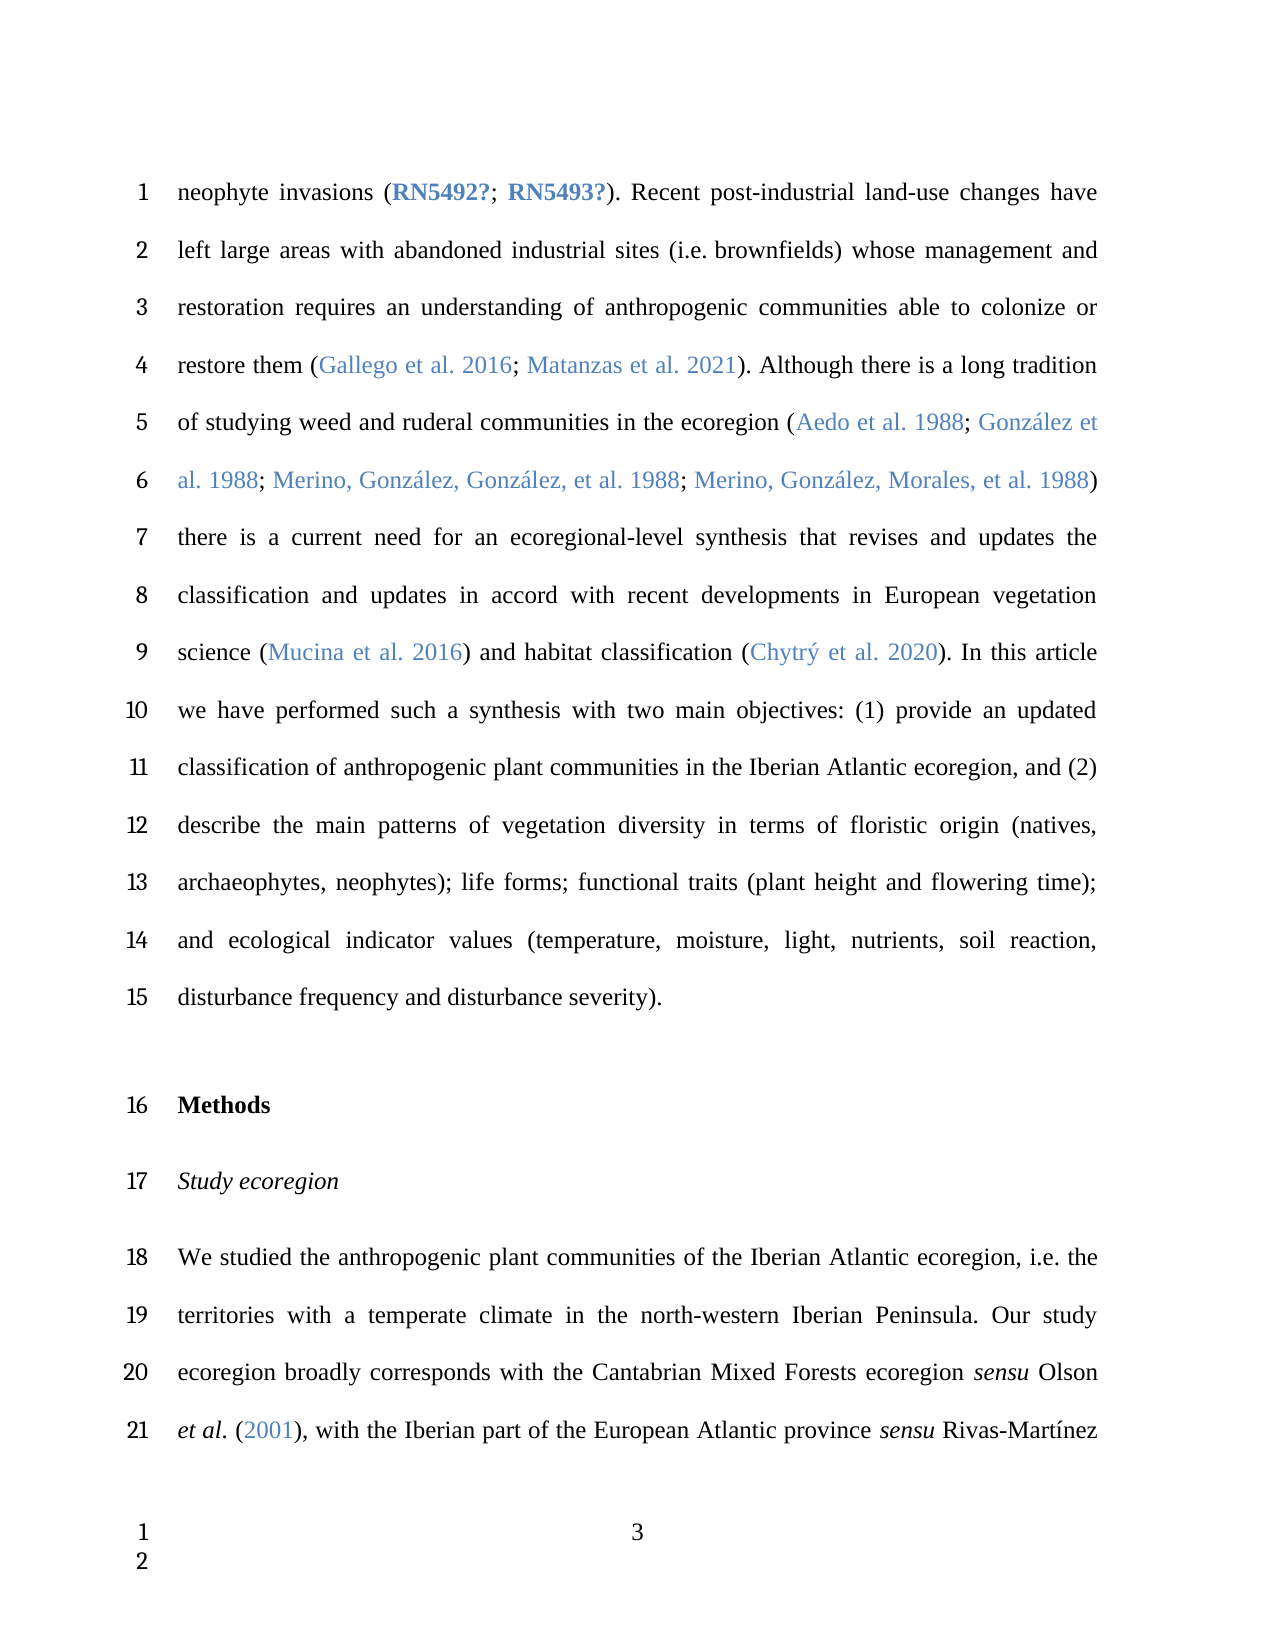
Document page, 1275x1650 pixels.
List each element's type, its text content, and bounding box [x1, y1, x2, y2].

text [177, 1242, 1098, 1443]
subtitle Methods [177, 1090, 1098, 1118]
subtitle Study ecoregion [177, 1166, 1098, 1195]
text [177, 177, 1098, 1011]
